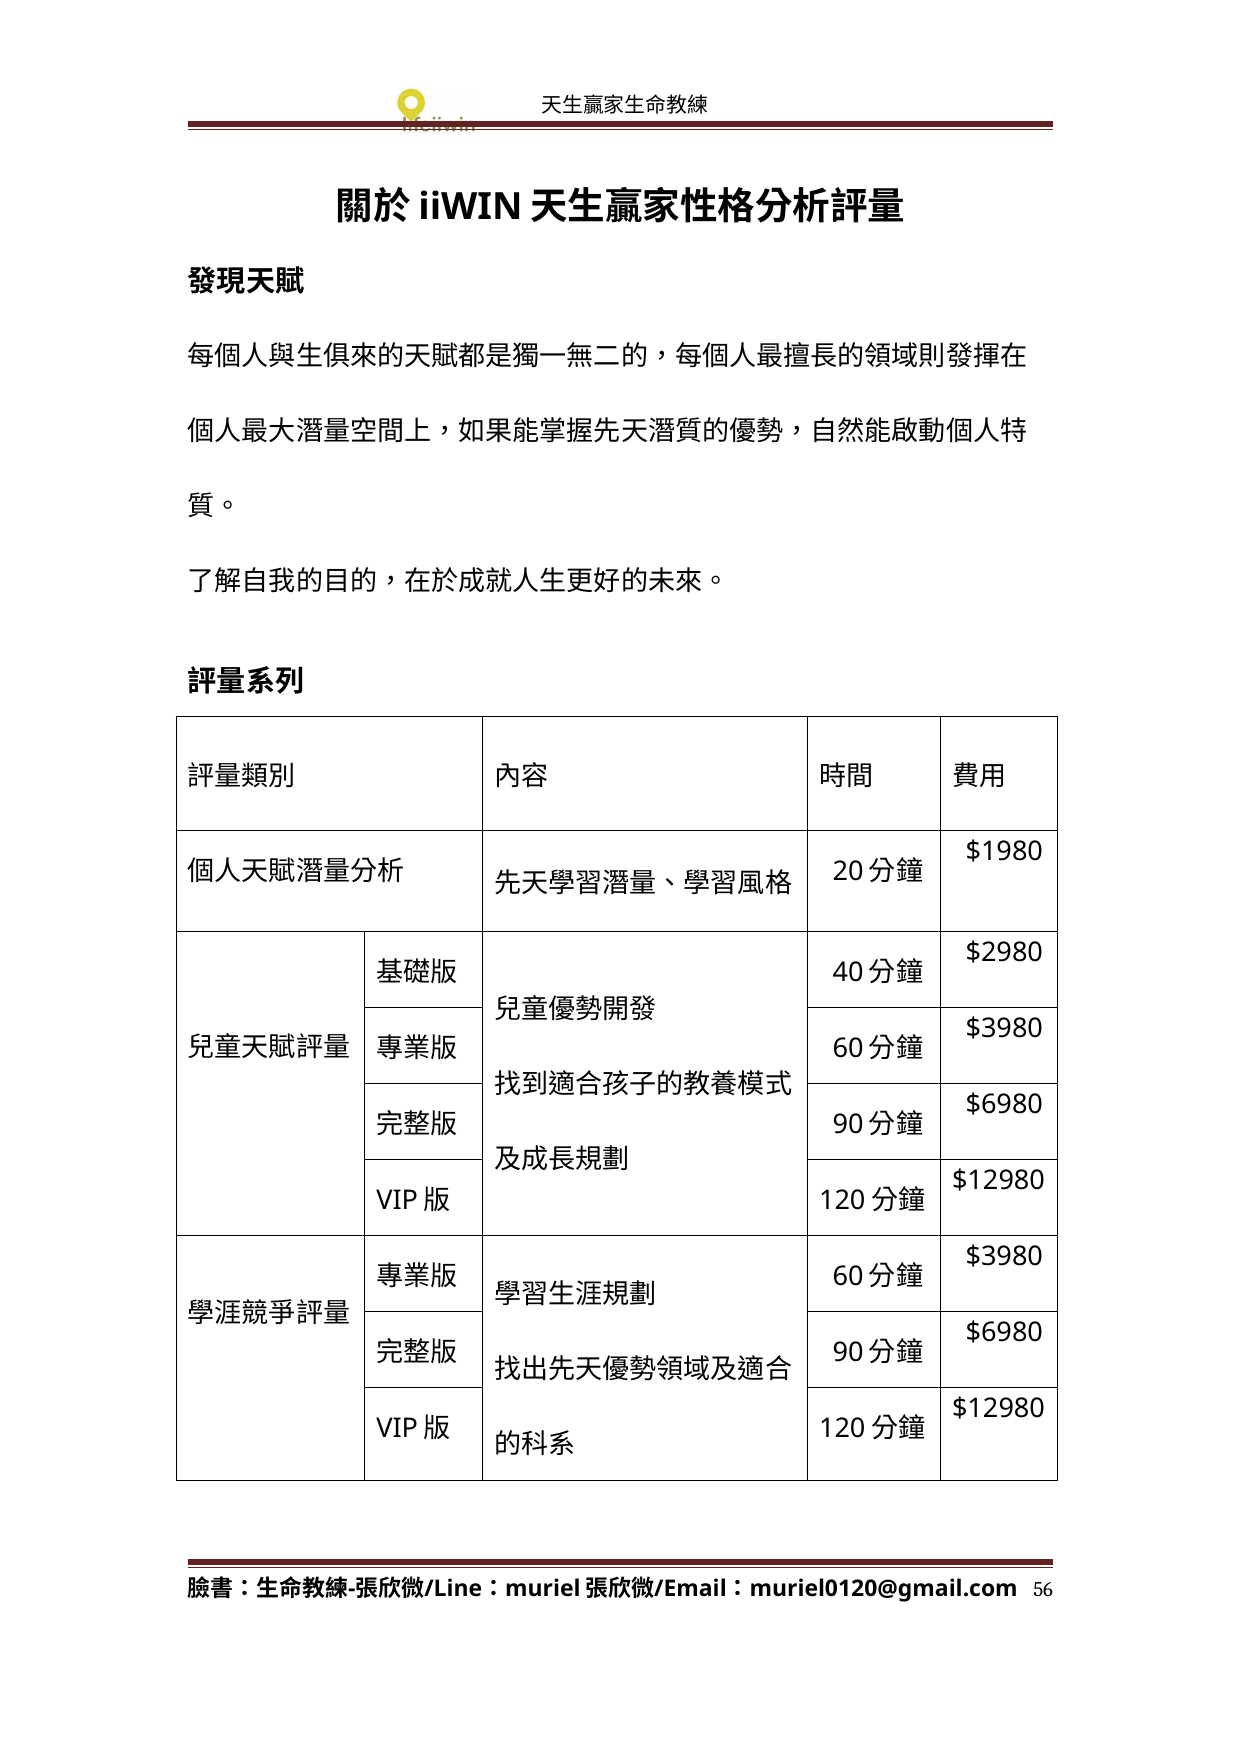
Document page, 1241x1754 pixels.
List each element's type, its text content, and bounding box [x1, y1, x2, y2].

table_cell 40分鐘 [808, 932, 940, 1007]
table_header 時間 [808, 717, 940, 829]
text 評量系列 [187, 641, 1053, 716]
table_cell 120分鐘 [808, 1160, 940, 1235]
table_cell 60分鐘 [808, 1236, 940, 1311]
table_header 內容 [483, 717, 807, 829]
table_cell 學涯競爭評量 [177, 1236, 364, 1479]
picture [393, 130, 482, 137]
table_cell 完整版 [365, 1312, 482, 1387]
table_cell 兒童天賦評量 [177, 932, 364, 1235]
picture [393, 88, 482, 121]
table_cell 90分鐘 [808, 1312, 940, 1387]
table_cell 學習生涯規劃 找出先天優勢領域及適合的科系 [483, 1236, 807, 1479]
table_cell 120分鐘 [808, 1388, 940, 1479]
table_cell 完整版 [365, 1084, 482, 1159]
table_cell 先天學習潛量、學習風格 [483, 831, 807, 931]
table_cell $2980 [941, 932, 1057, 1007]
table_cell $3980 [941, 1008, 1057, 1083]
text 關於iiWIN天生贏家性格分析評量 [187, 166, 1053, 241]
table_cell $6980 [941, 1312, 1057, 1387]
table_cell $6980 [941, 1084, 1057, 1159]
text 每個人與生俱來的天賦都是獨一無二的，每個人最擅長的領域則發揮在個人最大潛量空間上，如果能掌握先天潛質的優勢，自然能啟動個人特質。 [187, 316, 1053, 541]
table_cell VIP版 [365, 1388, 482, 1479]
table_cell 兒童優勢開發 找到適合孩子的教養模式及成長規劃 [483, 932, 807, 1235]
table_cell $12980 [941, 1388, 1057, 1479]
text 了解自我的目的，在於成就人生更好的未來。 [187, 541, 1053, 616]
table_header 費用 [941, 717, 1057, 829]
table_header 評量類別 [177, 717, 482, 829]
table_cell 60分鐘 [808, 1008, 940, 1083]
table_cell 基礎版 [365, 932, 482, 1007]
text 發現天賦 [187, 241, 1053, 316]
table_cell 專業版 [365, 1008, 482, 1083]
table_cell $12980 [941, 1160, 1057, 1235]
table_cell 專業版 [365, 1236, 482, 1311]
table_cell $3980 [941, 1236, 1057, 1311]
table_cell 個人天賦潛量分析 [177, 831, 482, 931]
table_cell 20分鐘 [808, 831, 940, 931]
table_cell VIP版 [365, 1160, 482, 1235]
table_cell $1980 [941, 831, 1057, 931]
table_cell 90分鐘 [808, 1084, 940, 1159]
